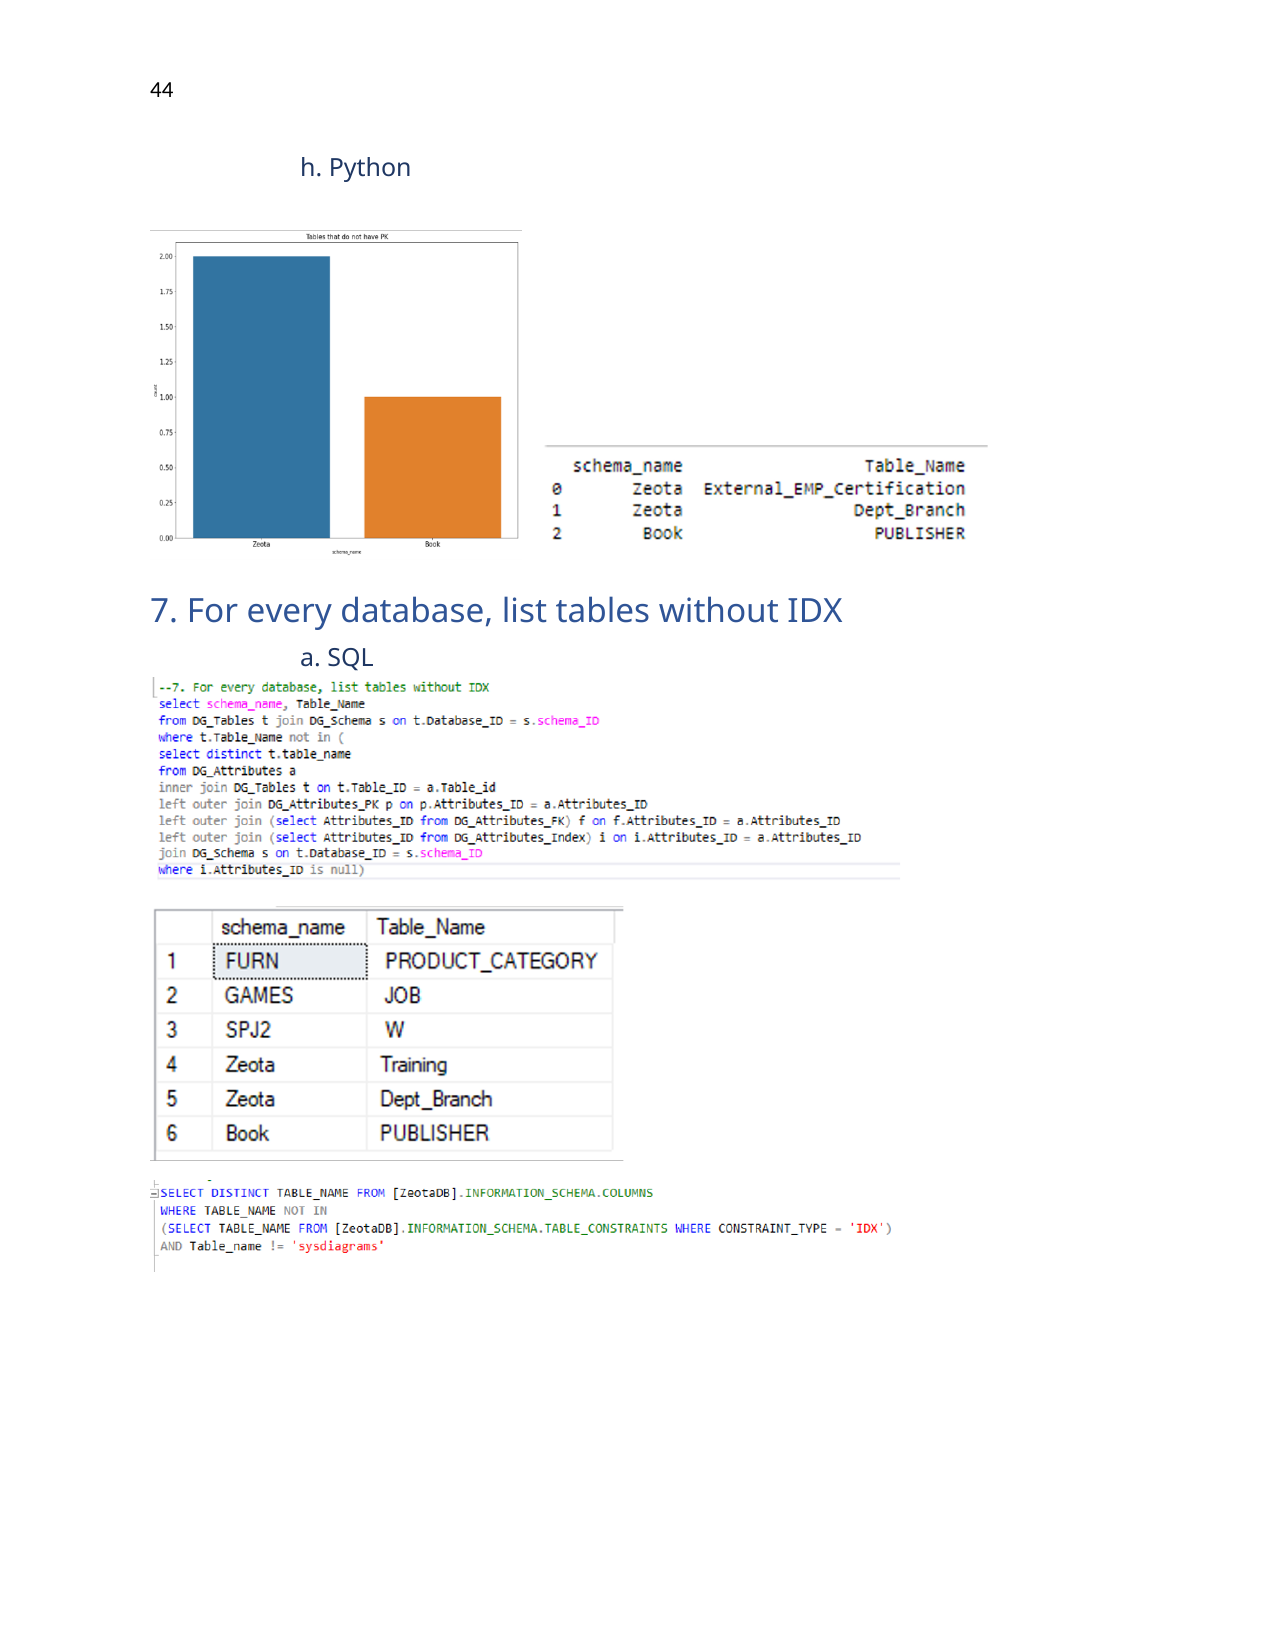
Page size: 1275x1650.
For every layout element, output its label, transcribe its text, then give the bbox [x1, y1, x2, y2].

subtitle h. Python [150, 150, 1125, 184]
picture [150, 676, 901, 888]
picture [150, 230, 988, 560]
picture [150, 906, 624, 1161]
subtitle 7. For every database, list tables without IDX [150, 586, 1125, 632]
picture [150, 1179, 901, 1272]
subtitle a. SQL [150, 639, 1125, 673]
